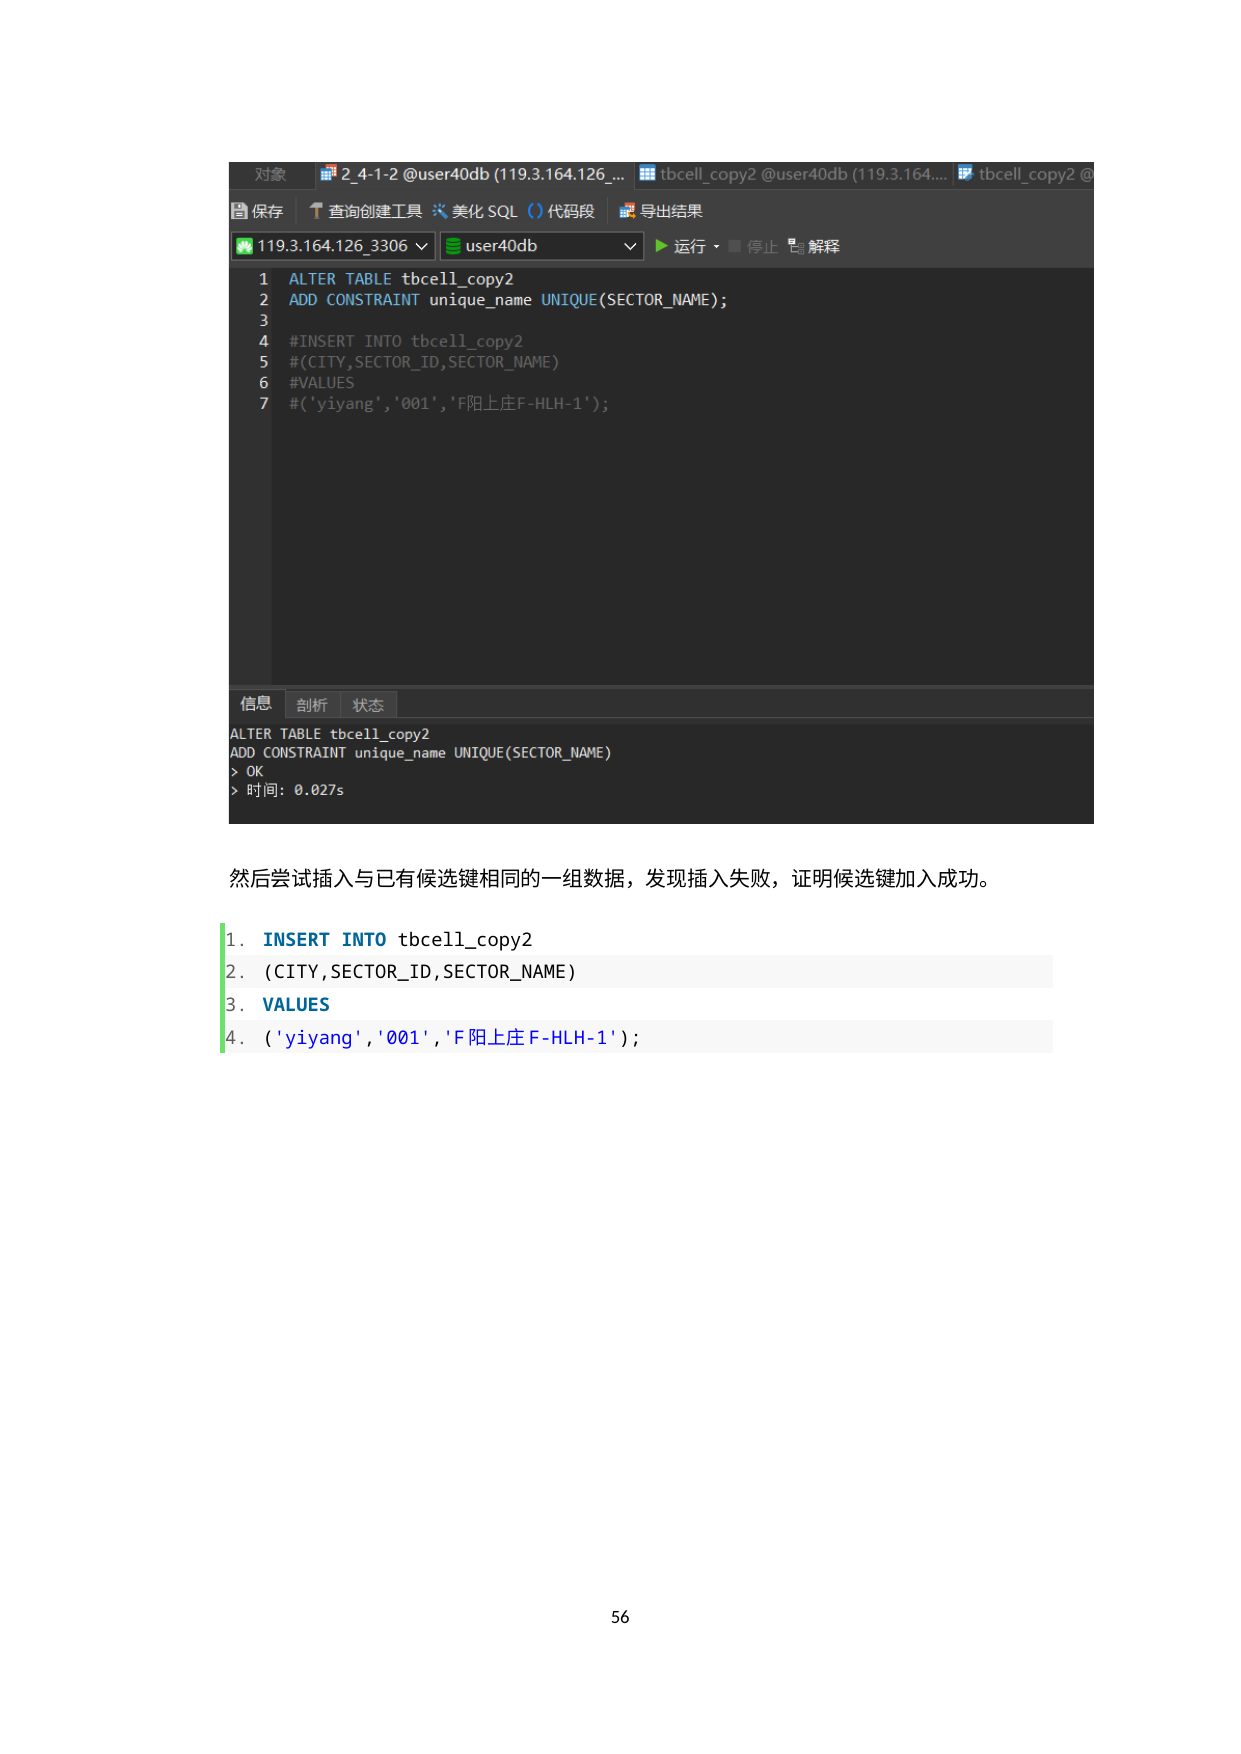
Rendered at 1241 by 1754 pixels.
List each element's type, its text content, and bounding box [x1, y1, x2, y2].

list ('yiyang','001','F阳上庄F-HLH-1'); [225, 1020, 1053, 1053]
picture [228, 162, 1094, 824]
list (CITY,SECTOR_ID,SECTOR_NAME) [225, 955, 1053, 988]
list VALUES [225, 988, 1053, 1020]
list INSERT INTO tbcell_copy2 [225, 923, 1053, 955]
text 然后尝试插入与已有候选键相同的一组数据，发现插入失败，证明候选键加入成功。 [229, 861, 1053, 894]
